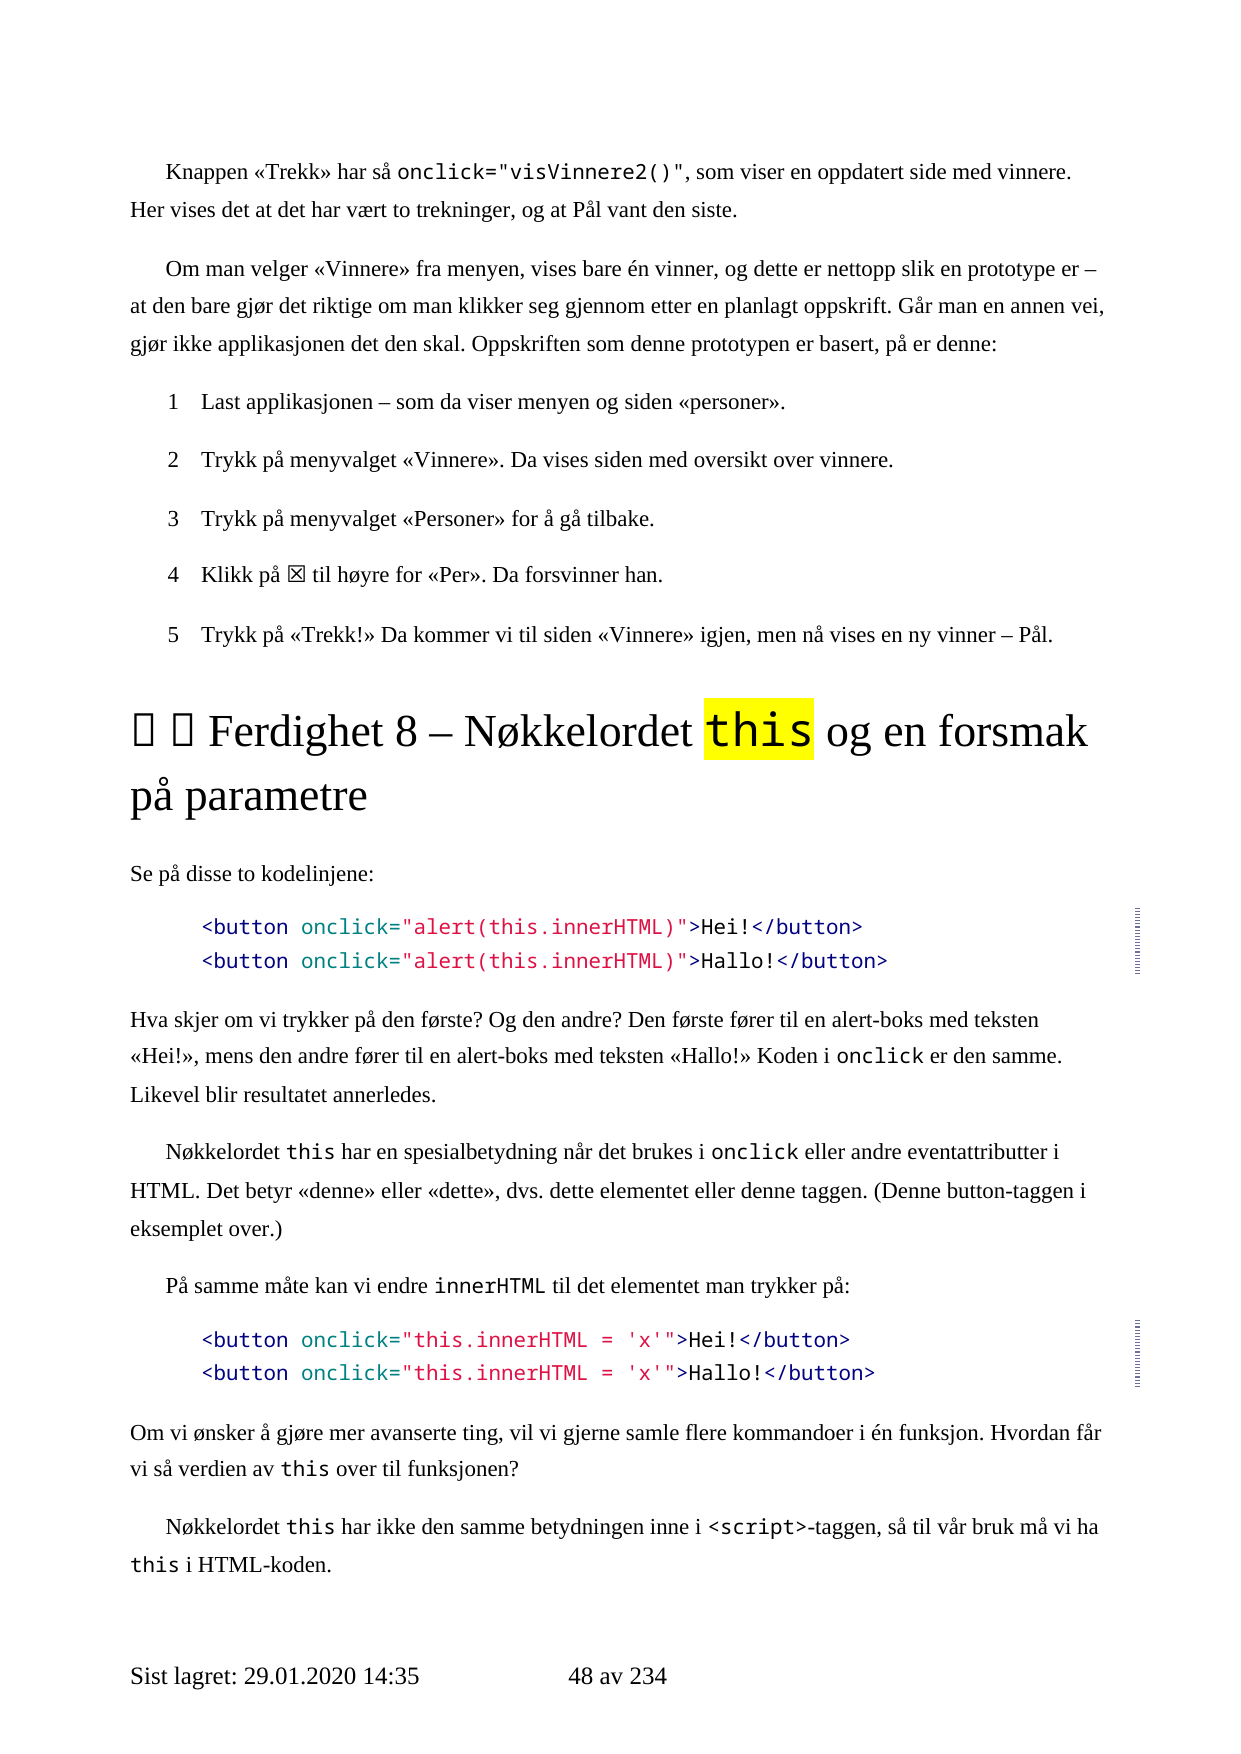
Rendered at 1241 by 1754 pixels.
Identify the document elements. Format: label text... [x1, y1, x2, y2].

text 2 Trykk på menyvalget «Vinnere». Da vises siden med oversikt over vinnere. [167, 435, 1110, 473]
text Se på disse to kodelinjene: [130, 849, 1110, 887]
text 5 Trykk på «Trekk!» Da kommer vi til siden «Vinnere» igjen, men nå vises en ny vinner – Pål. [167, 610, 1110, 648]
text <button onclick="alert(this.innerHTML)">Hei!</button> <button onclick="alert(this.innerHTML)">Hallo!</button> [201, 908, 1140, 974]
text Om man velger «Vinnere» fra menyen, vises bare én vinner, og dette er nettopp slik en prototype er – at den bare gjør det riktige om man klikker seg gjennom etter en planlagt oppskrift. Går man en annen vei, gjør ikke applikasjonen det den skal. Oppskriften som denne prototypen er basert, på er denne: [130, 243, 1110, 356]
text Nøkkelordet this har ikke den samme betydningen inne i <script>-taggen, så til vår bruk må vi ha this i HTML-koden. [130, 1503, 1110, 1578]
text 1 Last applikasjonen – som da viser menyen og siden «personer». [167, 377, 1110, 414]
text Knappen «Trekk» har så onclick="visVinnere2()", som viser en oppdatert side med vinnere. Her vises det at det har vært to trekninger, og at Pål vant den siste. [130, 148, 1110, 223]
text Nøkkelordet this har en spesialbetydning når det brukes i onclick eller andre eventattributter i HTML. Det betyr «denne» eller «dette», dvs. dette elementet eller denne taggen. (Denne button-taggen i eksemplet over.) [130, 1128, 1110, 1241]
text <button onclick="this.innerHTML = 'x'">Hei!</button> <button onclick="this.innerHTML = 'x'">Hallo!</button> [201, 1320, 1140, 1387]
text Om vi ønsker å gjøre mer avanserte ting, vil vi gjerne samle flere kommandoer i én funksjon. Hvordan får vi så verdien av this over til funksjonen? [130, 1408, 1110, 1483]
text 3 Trykk på menyvalget «Personer» for å gå tilbake. [167, 493, 1110, 531]
text 4 Klikk på ☒ til høyre for «Per». Da forsvinner han. [167, 552, 1110, 589]
text 👏 💪 Ferdighet 8 – Nøkkelordet this og en forsmak på parametre [130, 698, 1110, 821]
text Hva skjer om vi trykker på den første? Og den andre? Den første fører til en alert-boks med teksten «Hei!», mens den andre fører til en alert-boks med teksten «Hallo!» Koden i onclick er den samme. Likevel blir resultatet annerledes. [130, 995, 1110, 1108]
text På samme måte kan vi endre innerHTML til det elementet man trykker på: [130, 1262, 1110, 1299]
